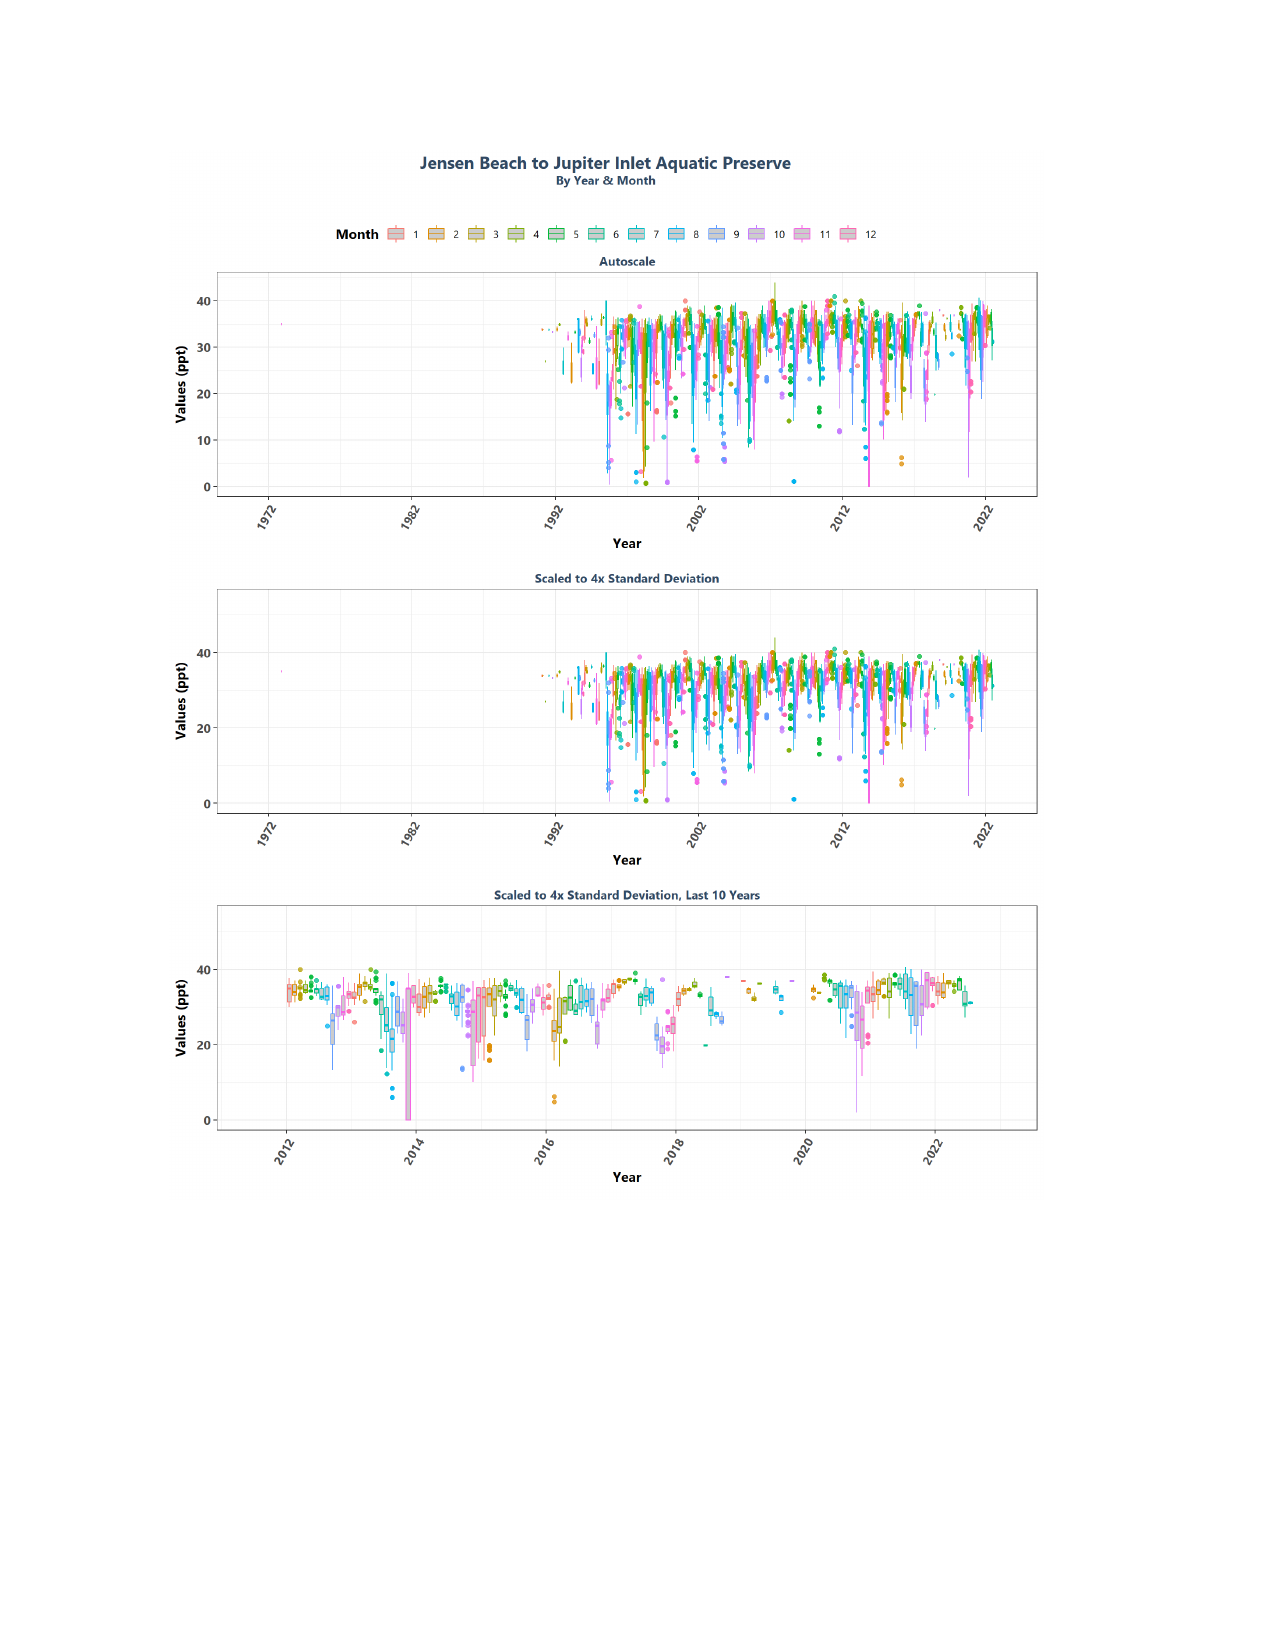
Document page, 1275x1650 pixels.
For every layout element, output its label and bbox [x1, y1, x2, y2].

picture [168, 150, 1044, 1200]
